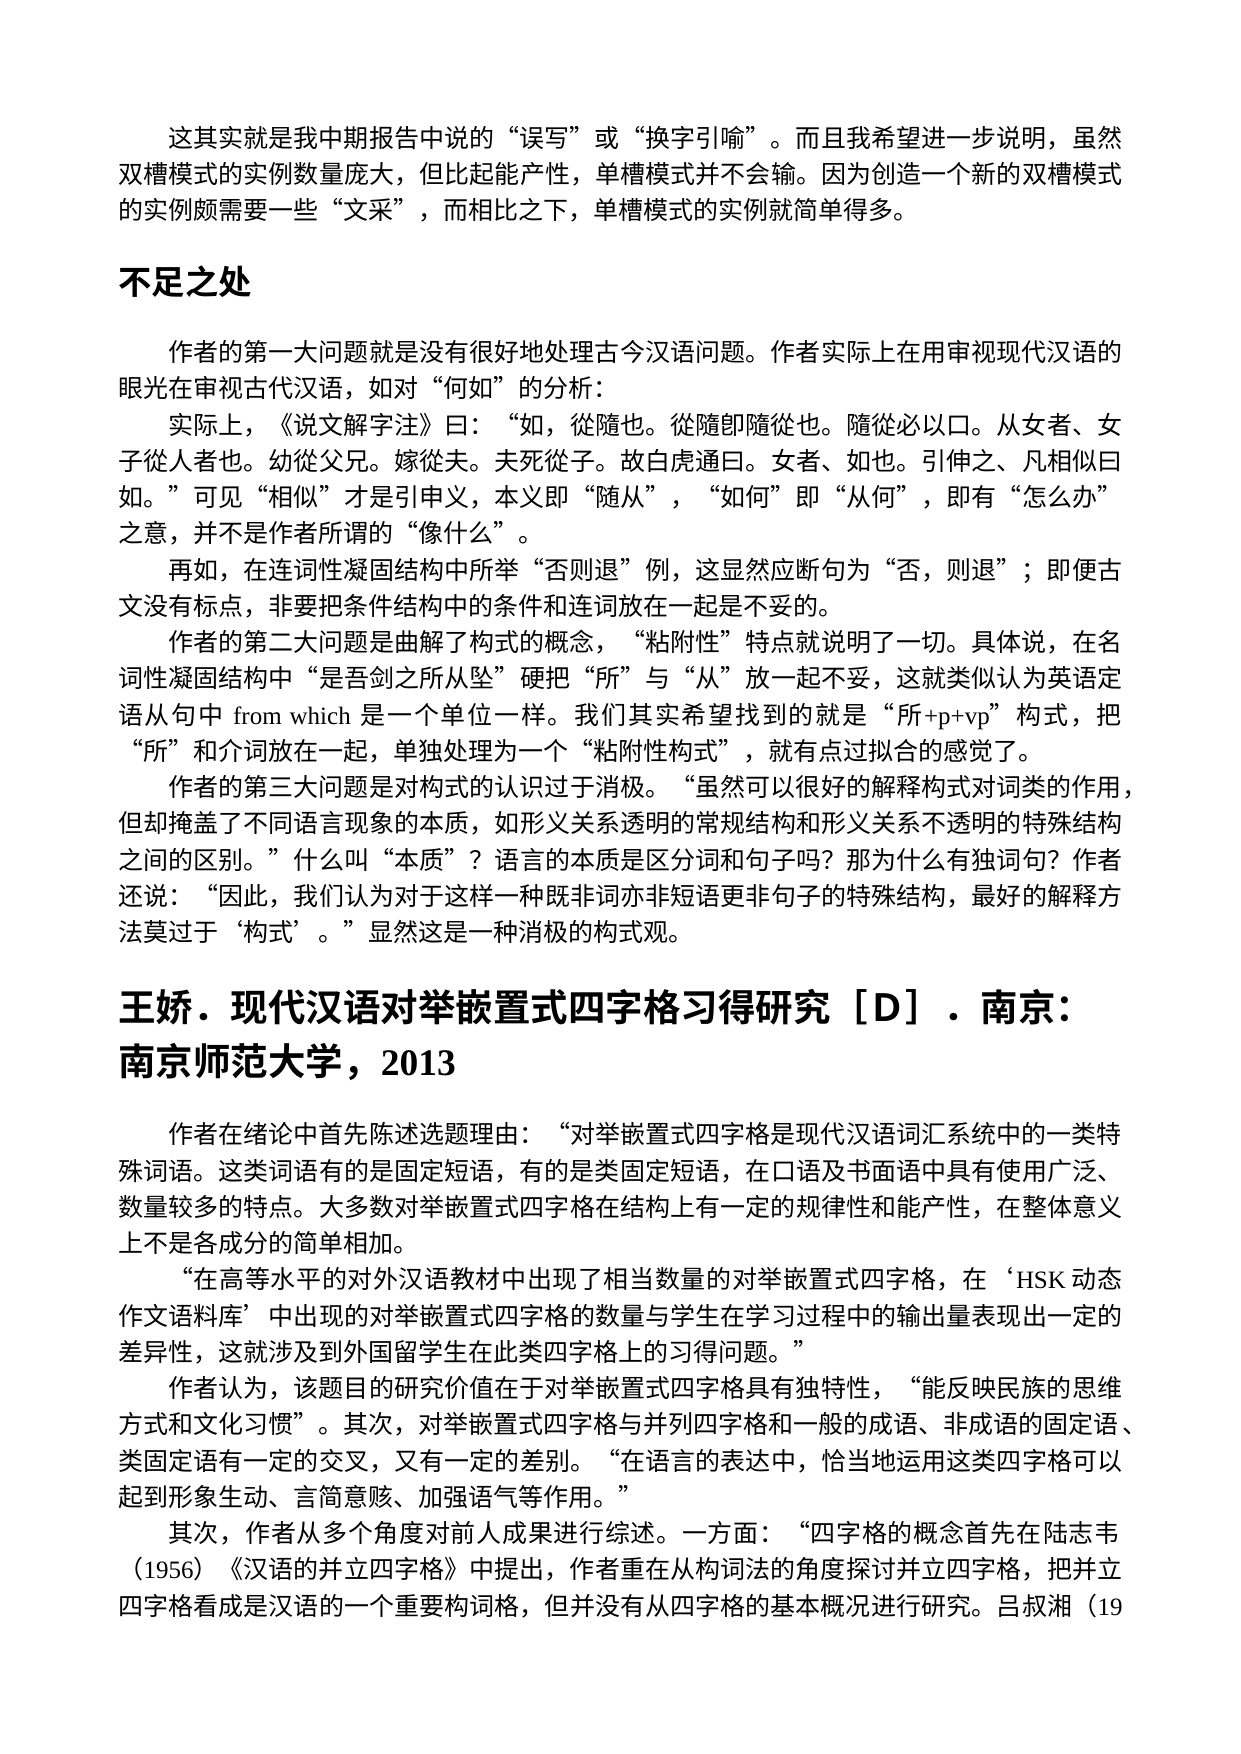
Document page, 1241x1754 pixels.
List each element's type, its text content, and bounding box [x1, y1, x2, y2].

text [118, 1514, 1122, 1622]
text 作者在绪论中首先陈述选题理由：“对举嵌置式四字格是现代汉语词汇系统中的一类特殊词语。这类词语有的是固定短语，有的是类固定短语，在口语及书面语中具有使用广泛、数量较多的特点。大多数对举嵌置式四字格在结构上有一定的规律性和能产性，在整体意义上不是各成分的简单相加。 [118, 1115, 1122, 1260]
text 这其实就是我中期报告中说的“误写”或“换字引喻”。而且我希望进一步说明，虽然双槽模式的实例数量庞大，但比起能产性，单槽模式并不会输。因为创造一个新的双槽模式的实例颇需要一些“文采”，而相比之下，单槽模式的实例就简单得多。 [118, 118, 1122, 227]
text “在高等水平的对外汉语教材中出现了相当数量的对举嵌置式四字格，在‘HSK动态作文语料库’中出现的对举嵌置式四字格的数量与学生在学习过程中的输出量表现出一定的差异性，这就涉及到外国留学生在此类四字格上的习得问题。” [118, 1260, 1122, 1369]
text 作者的第一大问题就是没有很好地处理古今汉语问题。作者实际上在用审视现代汉语的眼光在审视古代汉语，如对“何如”的分析： [118, 333, 1122, 405]
text 作者认为，该题目的研究价值在于对举嵌置式四字格具有独特性，“能反映民族的思维方式和文化习惯”。其次，对举嵌置式四字格与并列四字格和一般的成语、非成语的固定语、类固定语有一定的交叉，又有一定的差别。“在语言的表达中，恰当地运用这类四字格可以起到形象生动、言简意赅、加强语气等作用。” [118, 1369, 1122, 1514]
text 作者的第二大问题是曲解了构式的概念，“粘附性”特点就说明了一切。具体说，在名词性凝固结构中“是吾剑之所从坠”硬把“所”与“从”放一起不妥，这就类似认为英语定语从句中 from which 是一个单位一样。我们其实希望找到的就是“所+p+vp”构式，把“所”和介词放在一起，单独处理为一个“粘附性构式”，就有点过拟合的感觉了。 [118, 623, 1122, 768]
text 不足之处 [118, 256, 1122, 304]
text 实际上，《说文解字注》曰：“如，從隨也。從隨卽隨從也。隨從必以口。从女者、女子從人者也。幼從父兄。嫁從夫。夫死從子。故白虎通曰。女者、如也。引伸之、凡相似曰如。”可见“相似”才是引申义，本义即“随从”，“如何”即“从何”，即有“怎么办”之意，并不是作者所谓的“像什么”。 [118, 405, 1122, 550]
text 再如，在连词性凝固结构中所举“否则退”例，这显然应断句为“否，则退”；即便古文没有标点，非要把条件结构中的条件和连词放在一起是不妥的。 [118, 550, 1122, 623]
text 王娇．现代汉语对举嵌置式四字格习得研究［Ｄ］．南京：南京师范大学，2013 [118, 978, 1122, 1086]
text 作者的第三大问题是对构式的认识过于消极。“虽然可以很好的解释构式对词类的作用，但却掩盖了不同语言现象的本质，如形义关系透明的常规结构和形义关系不透明的特殊结构之间的区别。”什么叫“本质”？语言的本质是区分词和句子吗？那为什么有独词句？作者还说：“因此，我们认为对于这样一种既非词亦非短语更非句子的特殊结构，最好的解释方法莫过于‘构式’。”显然这是一种消极的构式观。 [118, 768, 1122, 949]
